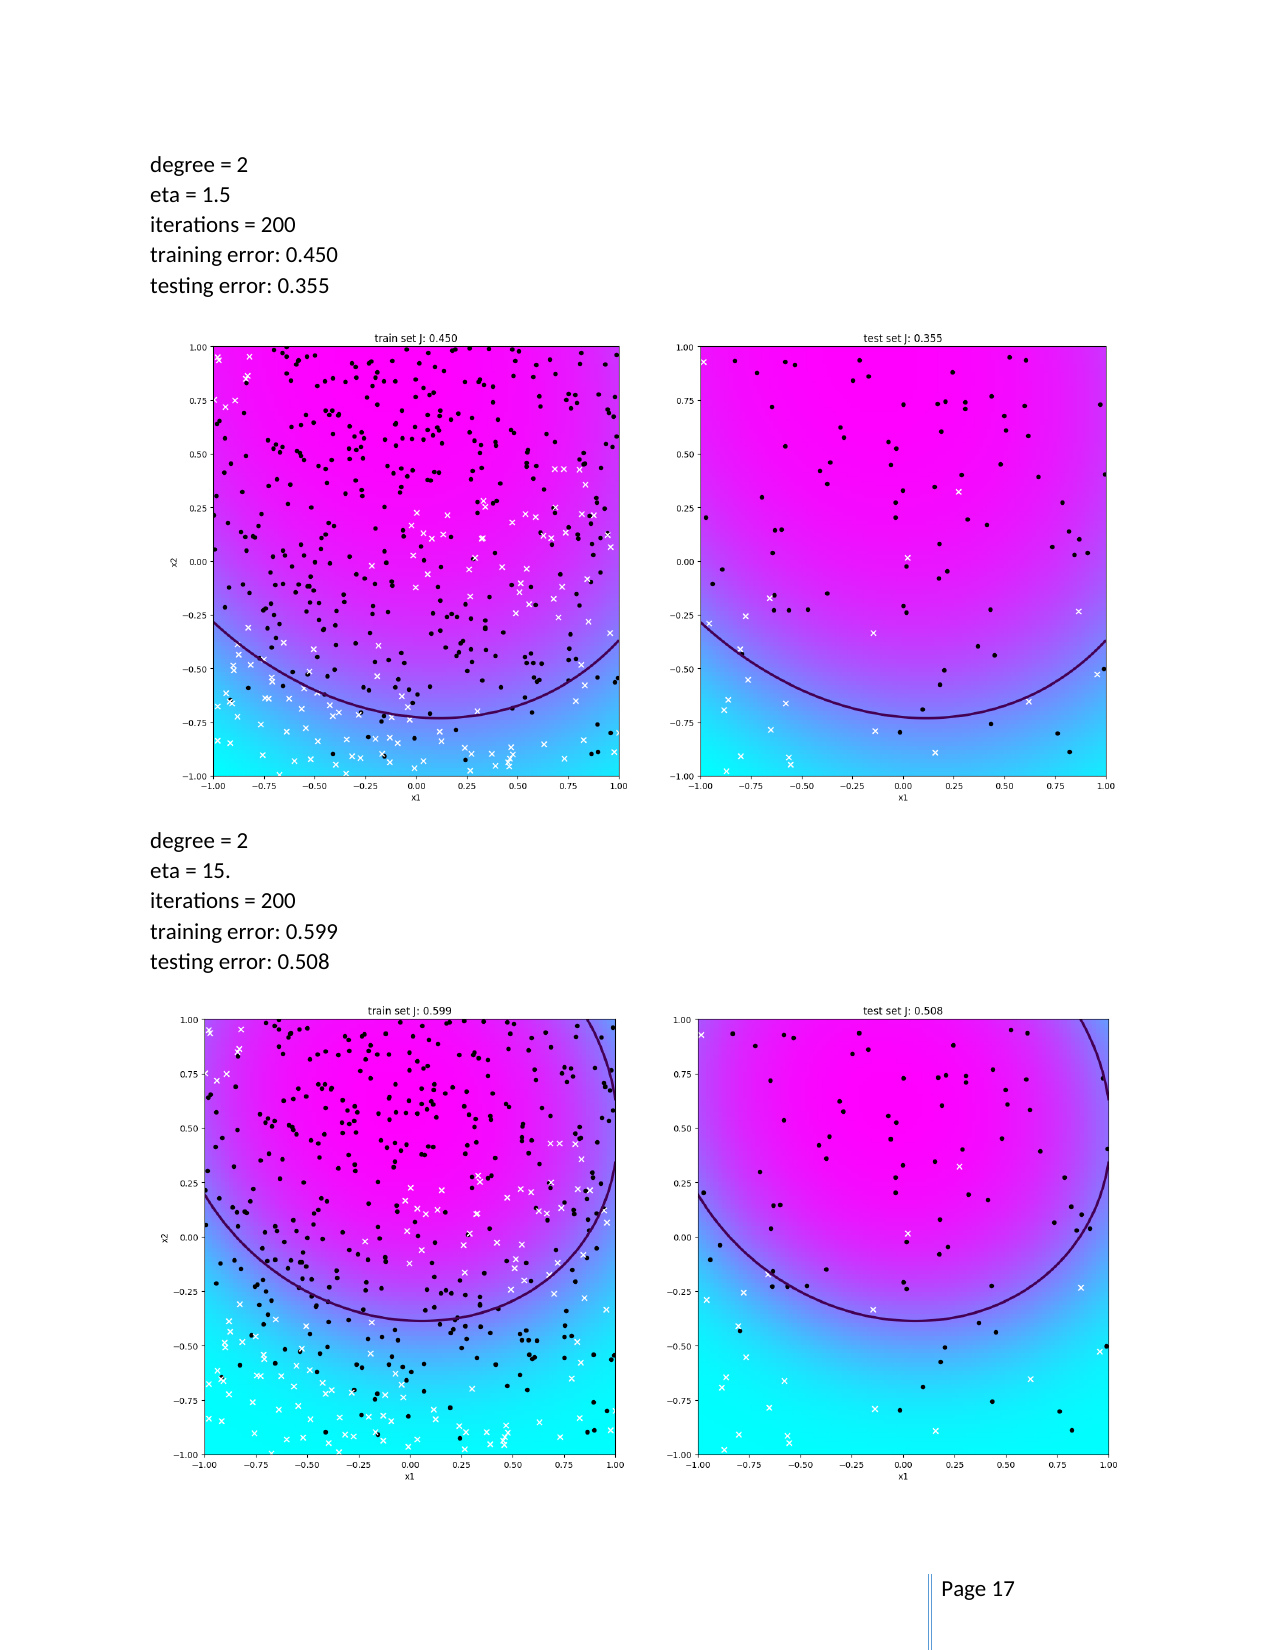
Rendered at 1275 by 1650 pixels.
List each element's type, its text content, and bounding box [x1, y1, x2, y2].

text degree = 2 eta = 15. iterations = 200 training error: 0.599 testing error: 0.508 [150, 826, 1125, 975]
picture [150, 993, 1125, 1487]
text degree = 2 eta = 1.5 iterations = 200 training error: 0.450 testing error: 0.355 [150, 150, 1125, 299]
picture [150, 317, 1125, 808]
